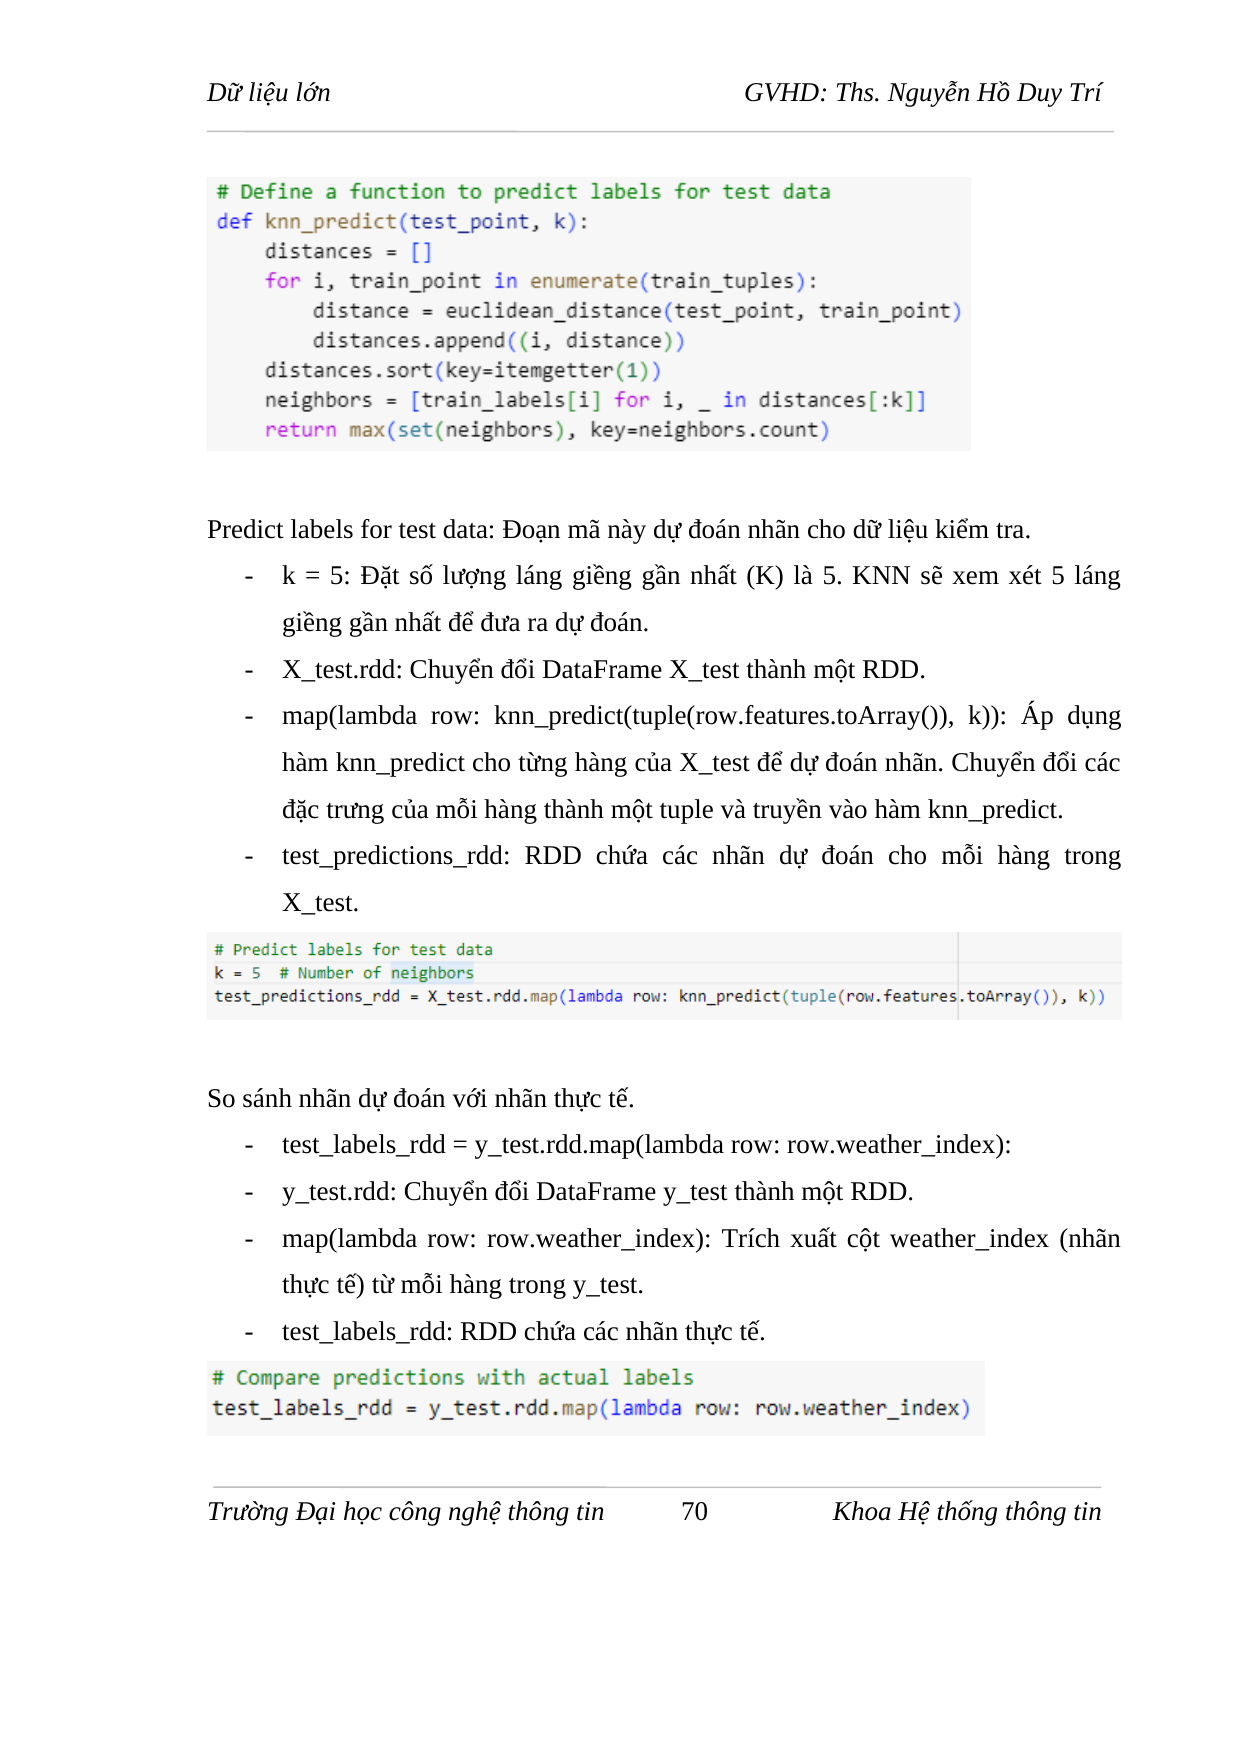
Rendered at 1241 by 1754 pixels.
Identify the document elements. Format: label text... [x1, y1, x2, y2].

list test_labels_rdd: RDD chứa các nhãn thực tế. [244, 1315, 1122, 1346]
list map(lambda row: knn_predict(tuple(row.features.toArray()), k)): Áp dụng hàm knn_predict cho từng hàng của X_test để dự đoán nhãn. Chuyển đổi các đặc trưng của mỗi hàng thành một tuple và truyền vào hàm knn_predict. [244, 699, 1122, 824]
picture [206, 932, 1123, 1020]
picture [206, 177, 971, 451]
list X_test.rdd: Chuyển đổi DataFrame X_test thành một RDD. [244, 653, 1122, 684]
text Predict labels for test data: Đoạn mã này dự đoán nhãn cho dữ liệu kiểm tra. [207, 513, 1122, 544]
list map(lambda row: row.weather_index): Trích xuất cột weather_index (nhãn thực tế) từ mỗi hàng trong y_test. [244, 1222, 1122, 1299]
list y_test.rdd: Chuyển đổi DataFrame y_test thành một RDD. [244, 1175, 1122, 1206]
list k = 5: Đặt số lượng láng giềng gần nhất (K) là 5. KNN sẽ xem xét 5 láng giềng gần nhất để đưa ra dự đoán. [244, 559, 1122, 637]
picture [206, 1361, 985, 1436]
text So sánh nhãn dự đoán với nhãn thực tế. [207, 1082, 1122, 1113]
list test_labels_rdd = y_test.rdd.map(lambda row: row.weather_index): [244, 1128, 1122, 1159]
list test_predictions_rdd: RDD chứa các nhãn dự đoán cho mỗi hàng trong X_test. [244, 839, 1122, 917]
